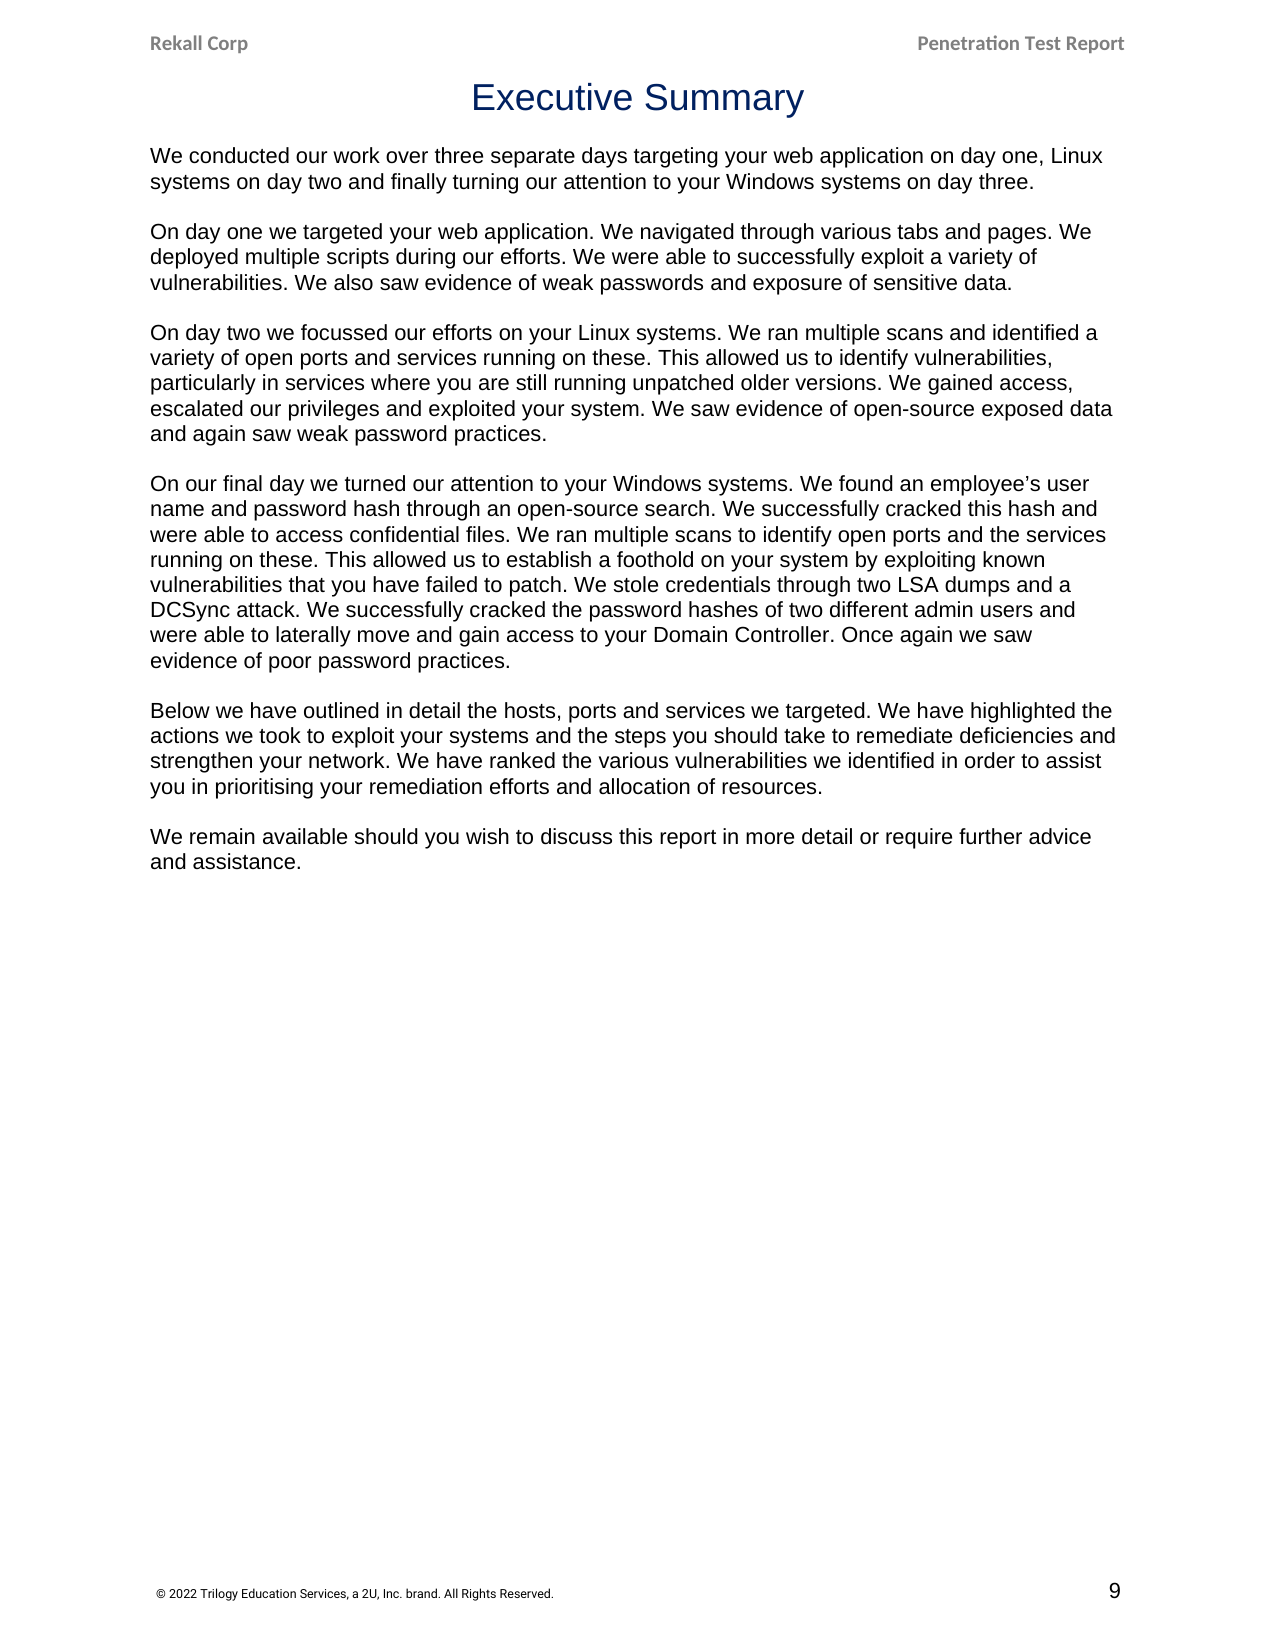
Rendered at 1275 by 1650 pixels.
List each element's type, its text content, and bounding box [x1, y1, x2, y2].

text On our final day we turned our attention to your Windows systems. We found an employee’s user name and password hash through an open-source search. We successfully cracked this hash and were able to access confidential files. We ran multiple scans to identify open ports and the services running on these. This allowed us to establish a foothold on your system by exploiting known vulnerabilities that you have failed to patch. We stole credentials through two LSA dumps and a DCSync attack. We successfully cracked the password hashes of two different admin users and were able to laterally move and gain access to your Domain Controller. Once again we saw evidence of poor password practices. [150, 471, 1125, 673]
text We conducted our work over three separate days targeting your web application on day one, Linux systems on day two and finally turning our attention to your Windows systems on day three. [150, 143, 1125, 194]
text Below we have outlined in detail the hosts, ports and services we targeted. We have highlighted the actions we took to exploit your systems and the steps you should take to remediate deficiencies and strengthen your network. We have ranked the various vulnerabilities we identified in order to assist you in prioritising your remediation efforts and allocation of resources. [150, 698, 1125, 799]
text On day two we focussed our efforts on your Linux systems. We ran multiple scans and identified a variety of open ports and services running on these. This allowed us to identify vulnerabilities, particularly in services where you are still running unpatched older versions. We gained access, escalated our privileges and exploited your system. We saw evidence of open-source exposed data and again saw weak password practices. [150, 320, 1125, 446]
subtitle Executive Summary [150, 75, 1125, 118]
text On day one we targeted your web application. We navigated through various tabs and pages. We deployed multiple scripts during our efforts. We were able to successfully exploit a variety of vulnerabilities. We also saw evidence of weak passwords and exposure of sensitive data. [150, 219, 1125, 294]
text We remain available should you wish to discuss this report in more detail or require further advice and assistance. [150, 824, 1125, 874]
